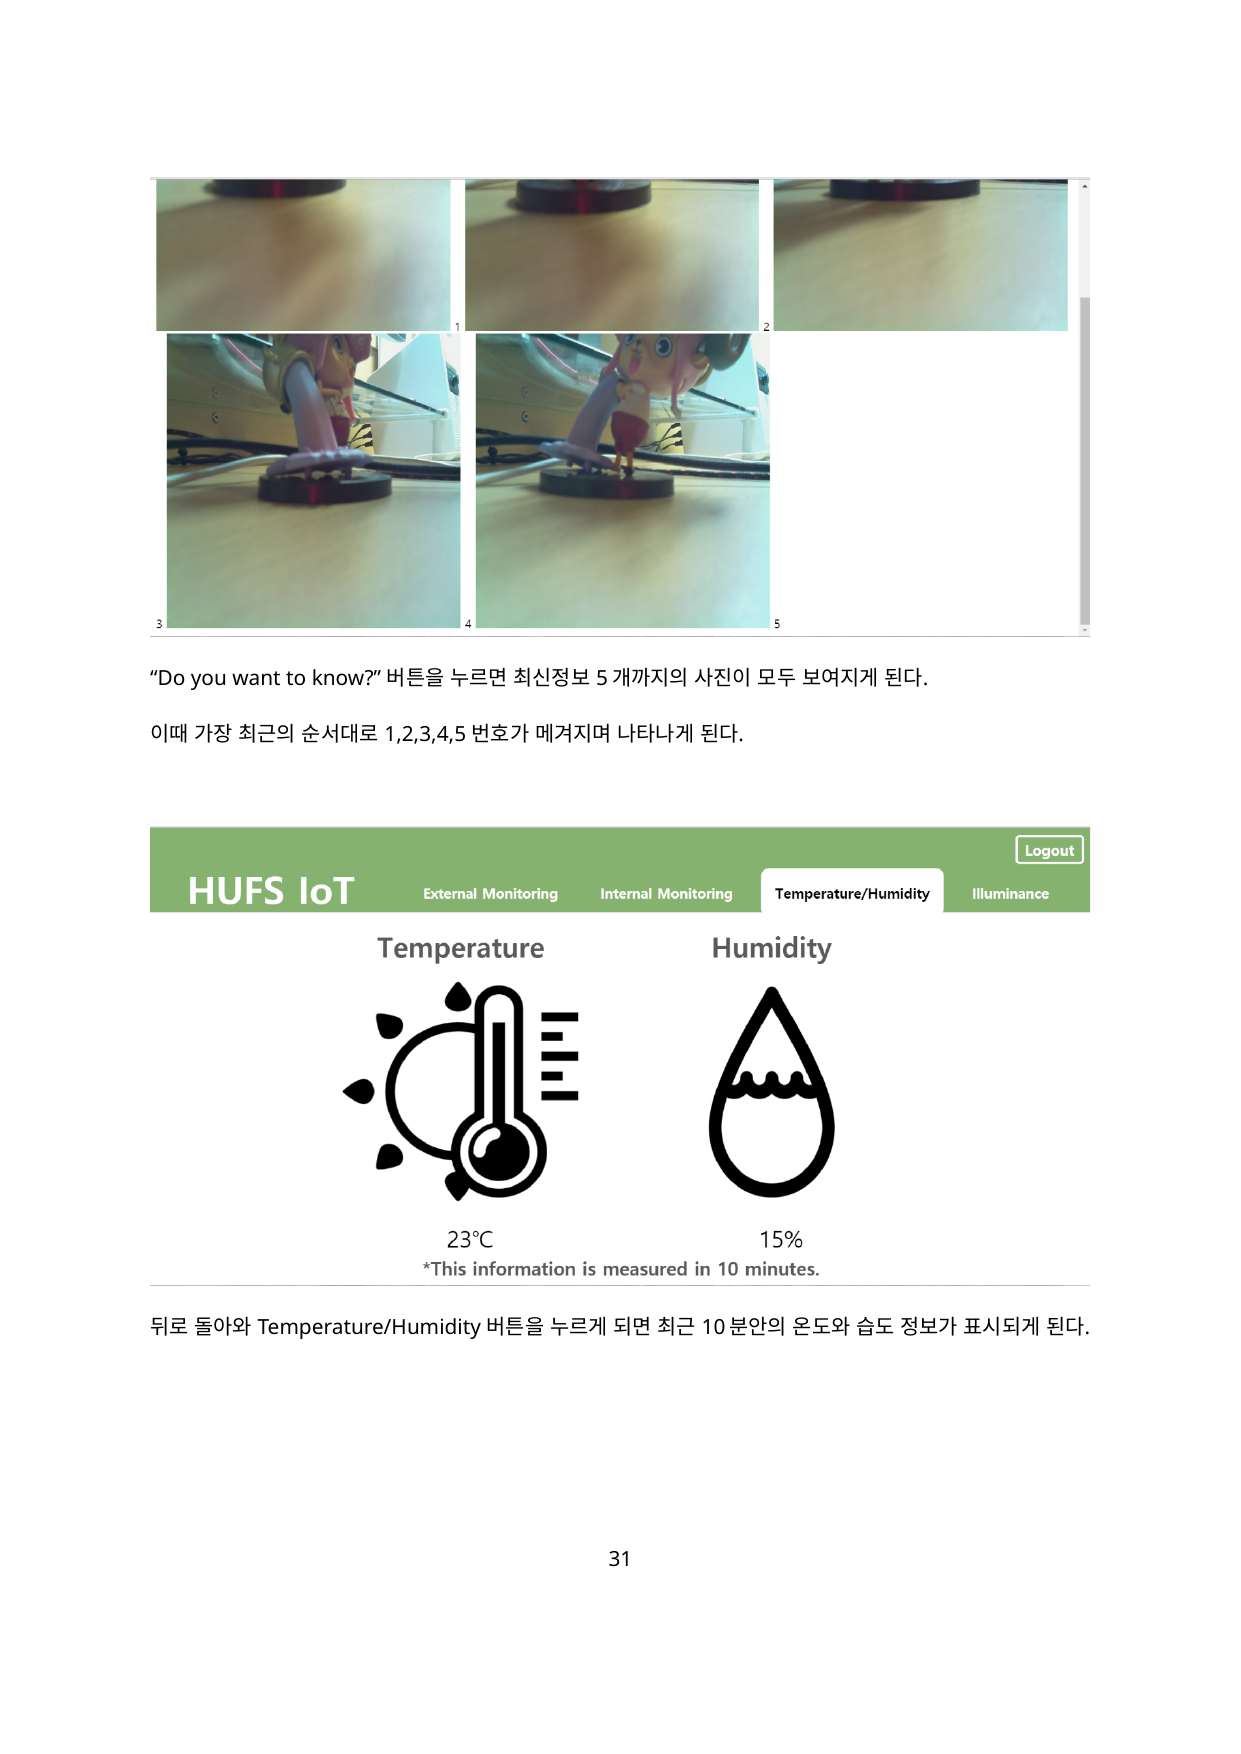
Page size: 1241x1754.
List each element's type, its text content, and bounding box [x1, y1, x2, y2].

picture [150, 826, 1091, 1286]
text 이때 가장 최근의 순서대로 1,2,3,4,5 번호가 메겨지며 나타나게 된다. [150, 717, 1090, 747]
text 뒤로 돌아와 Temperature/Humidity 버튼을 누르게 되면 최근 10분안의 온도와 습도 정보가 표시되게 된다. [150, 1310, 1090, 1340]
picture [150, 177, 1091, 637]
text “Do you want to know?” 버튼을 누르면 최신정보 5개까지의 사진이 모두 보여지게 된다. [150, 662, 1090, 692]
